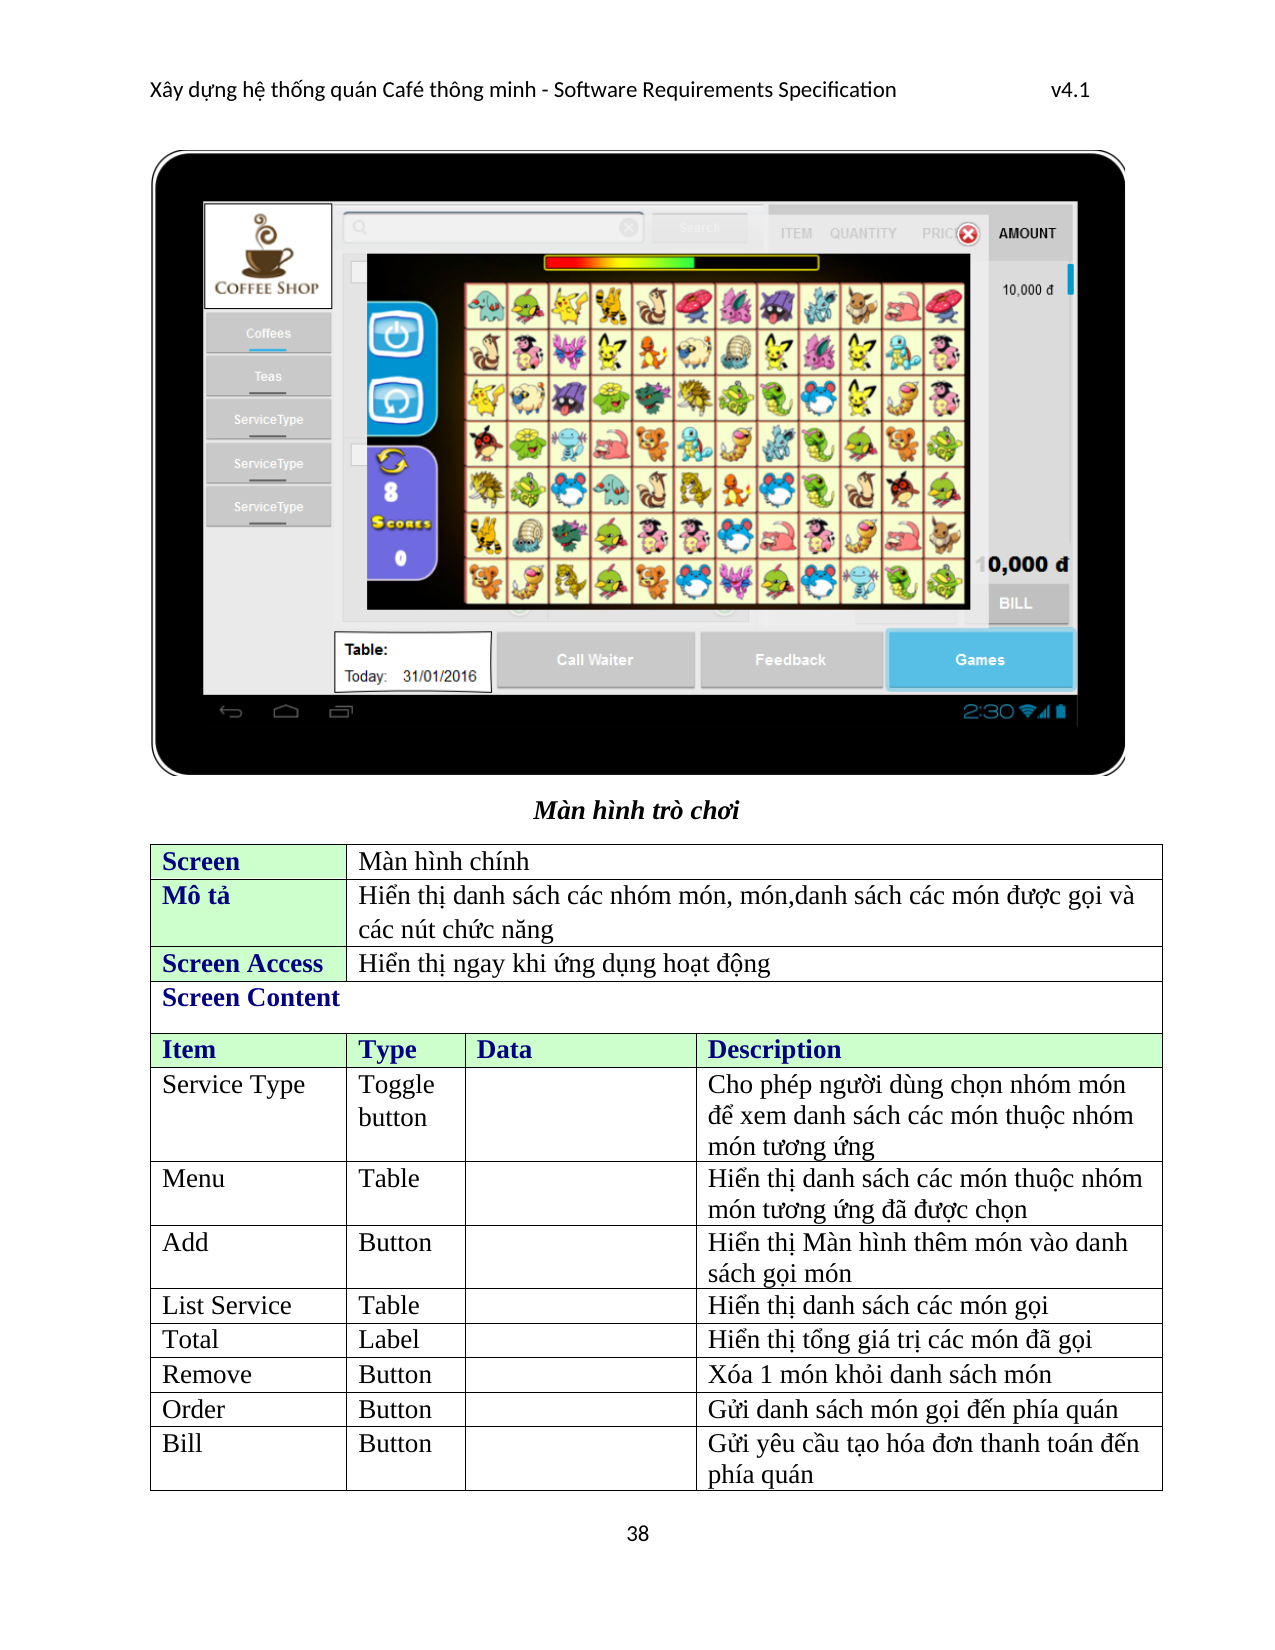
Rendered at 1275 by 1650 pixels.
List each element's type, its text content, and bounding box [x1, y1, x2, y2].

table_cell Bill [151, 1427, 346, 1489]
table_cell [466, 1427, 696, 1489]
table_cell Service Type [151, 1068, 346, 1161]
table_cell Data [466, 1034, 696, 1067]
table_cell [466, 1358, 696, 1392]
table_cell Table [347, 1162, 465, 1224]
table_cell Add [151, 1226, 346, 1288]
table_cell Button [347, 1358, 465, 1392]
table_cell Label [347, 1324, 465, 1357]
table_cell [466, 1393, 696, 1426]
table_cell Description [697, 1034, 1162, 1067]
table_cell [466, 1226, 696, 1288]
table_cell Hiển thị danh sách các món gọi [697, 1289, 1162, 1322]
table_cell Menu [151, 1162, 346, 1224]
table_header Screen [151, 845, 346, 878]
table_cell Total [151, 1324, 346, 1357]
table_cell [466, 1289, 696, 1322]
table_cell Order [151, 1393, 346, 1426]
table_cell Button [347, 1427, 465, 1489]
table_cell Item [151, 1034, 346, 1067]
table_cell Button [347, 1226, 465, 1288]
table_cell Remove [151, 1358, 346, 1392]
table_cell Hiển thị tổng giá trị các món đã gọi [697, 1324, 1162, 1357]
table_cell Cho phép người dùng chọn nhóm món để xem danh sách các món thuộc nhóm món tương ứng [697, 1068, 1162, 1161]
table_cell [466, 1068, 696, 1161]
table_cell Mô tả [151, 880, 346, 946]
table_cell Button [347, 1393, 465, 1426]
table_cell Gửi danh sách món gọi đến phía quán [697, 1393, 1162, 1426]
table_cell [466, 1324, 696, 1357]
table_cell Hiển thị ngay khi ứng dụng hoạt động [347, 947, 1162, 981]
table_cell [466, 1162, 696, 1224]
table_cell Hiển thị Màn hình thêm món vào danh sách gọi món [697, 1226, 1162, 1288]
table_cell Screen Access [151, 947, 346, 981]
table_cell List Service [151, 1289, 346, 1322]
picture [150, 150, 1125, 776]
table_header Màn hình chính [347, 845, 1162, 878]
text Màn hình trò chơi [150, 794, 1125, 825]
table_cell Table [347, 1289, 465, 1322]
table_cell Screen Content [151, 982, 1162, 1032]
table_cell Hiển thị danh sách các món thuộc nhóm món tương ứng đã được chọn [697, 1162, 1162, 1224]
table_cell Type [347, 1034, 465, 1067]
table_cell Gửi yêu cầu tạo hóa đơn thanh toán đến phía quán [697, 1427, 1162, 1489]
table_cell Toggle button [347, 1068, 465, 1161]
table_cell Xóa 1 món khỏi danh sách món [697, 1358, 1162, 1392]
table_cell Hiển thị danh sách các nhóm món, món,danh sách các món được gọi và các nút chức năng [347, 880, 1162, 946]
